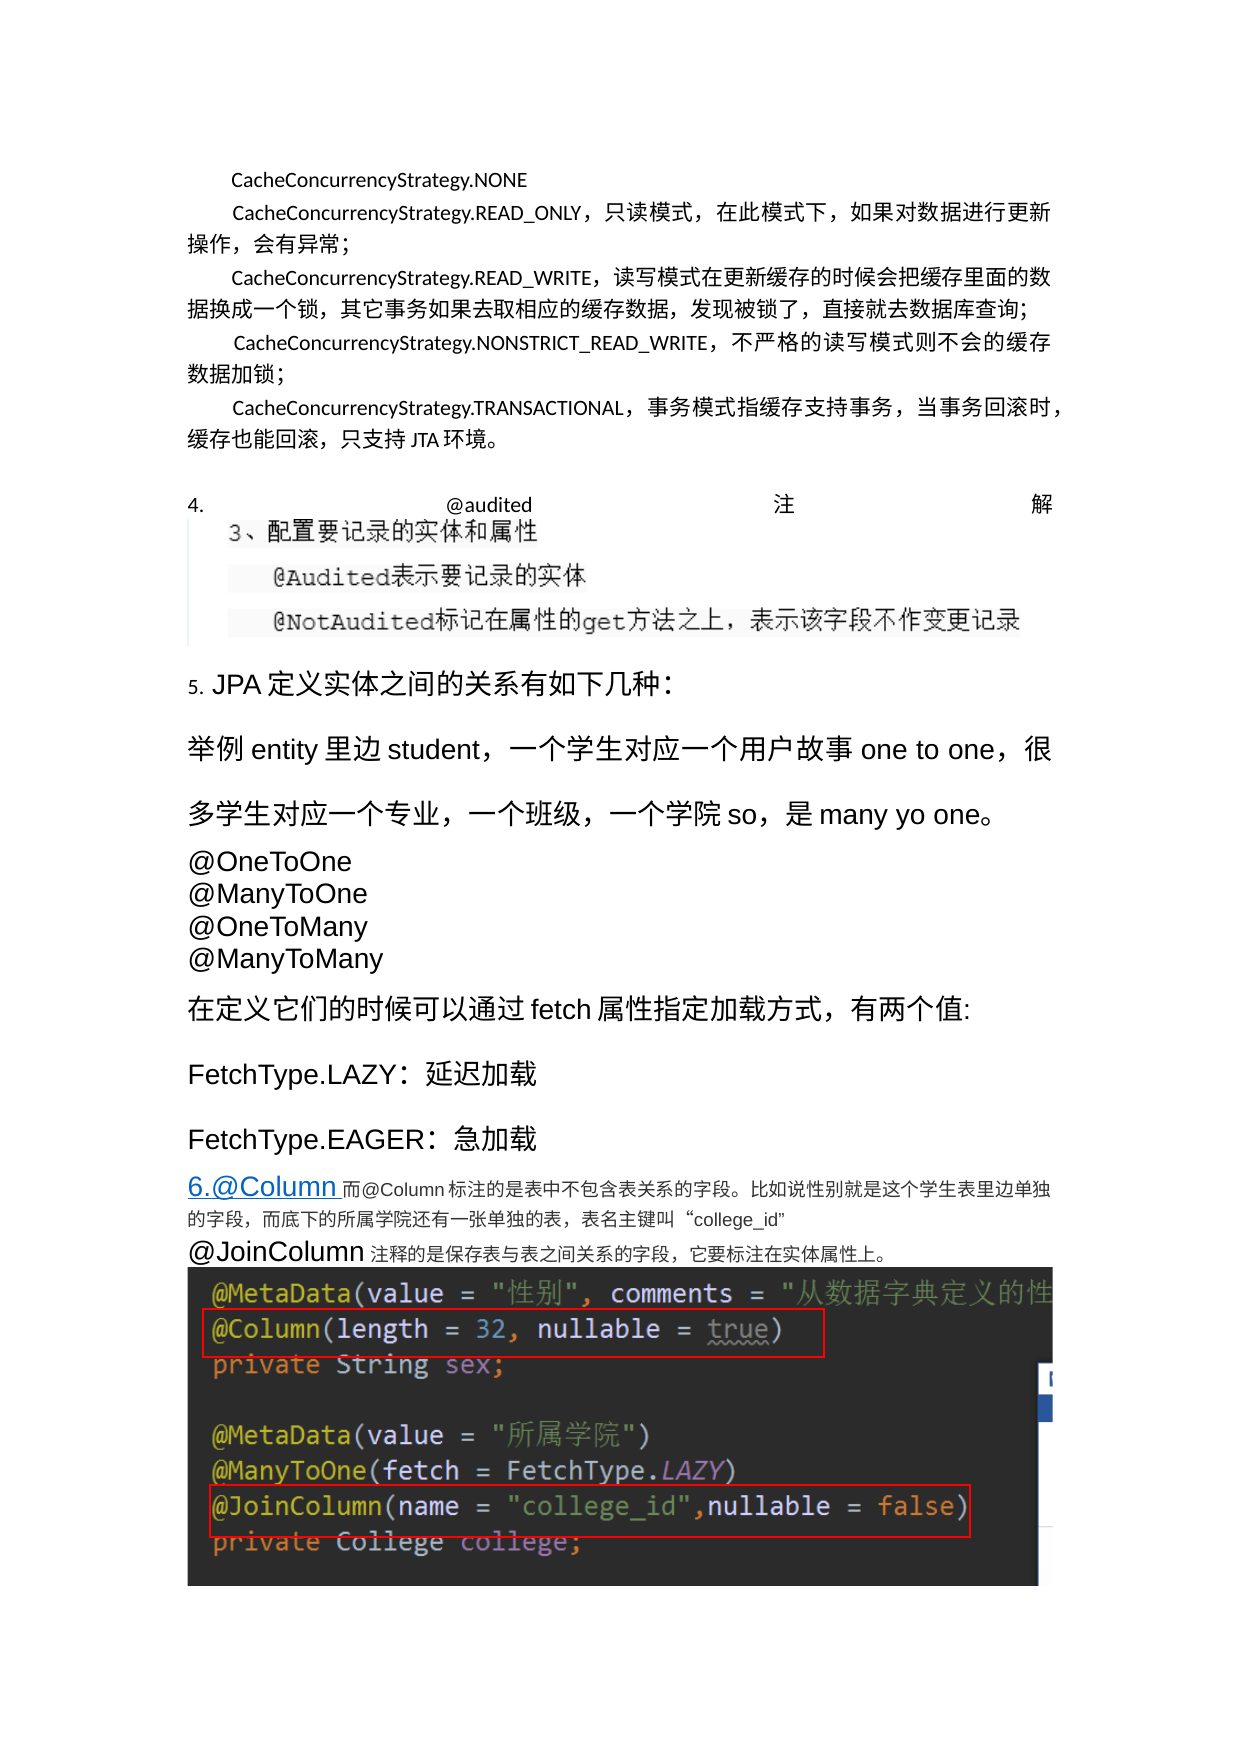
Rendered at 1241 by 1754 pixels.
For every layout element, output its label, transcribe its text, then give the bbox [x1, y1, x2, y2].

picture [187, 1267, 1053, 1586]
picture [187, 519, 1053, 646]
text @JoinColumn注释的是保存表与表之间关系的字段，它要标注在实体属性上。 [187, 1234, 1053, 1267]
text 4. @audited注解 [187, 487, 1053, 519]
text 举例entity里边student，一个学生对应一个用户故事one to one，很多学生对应一个专业，一个班级，一个学院so，是many yo one。 @OneToOne @ManyToOne @OneToMany @ManyToMany 在定义它们的时候可以通过fetch属性指定加载方式，有两个值: FetchType.LAZY：延迟加载 FetchType.EAGER：急加载 [187, 714, 1053, 1169]
text 6.@Column而@Column标注的是表中不包含表关系的字段。比如说性别就是这个学生表里边单独的字段，而底下的所属学院还有一张单独的表，表名主键叫“college_id” [187, 1169, 1053, 1234]
text 5. JPA定义实体之间的关系有如下几种： [187, 649, 1053, 714]
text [187, 162, 1053, 454]
